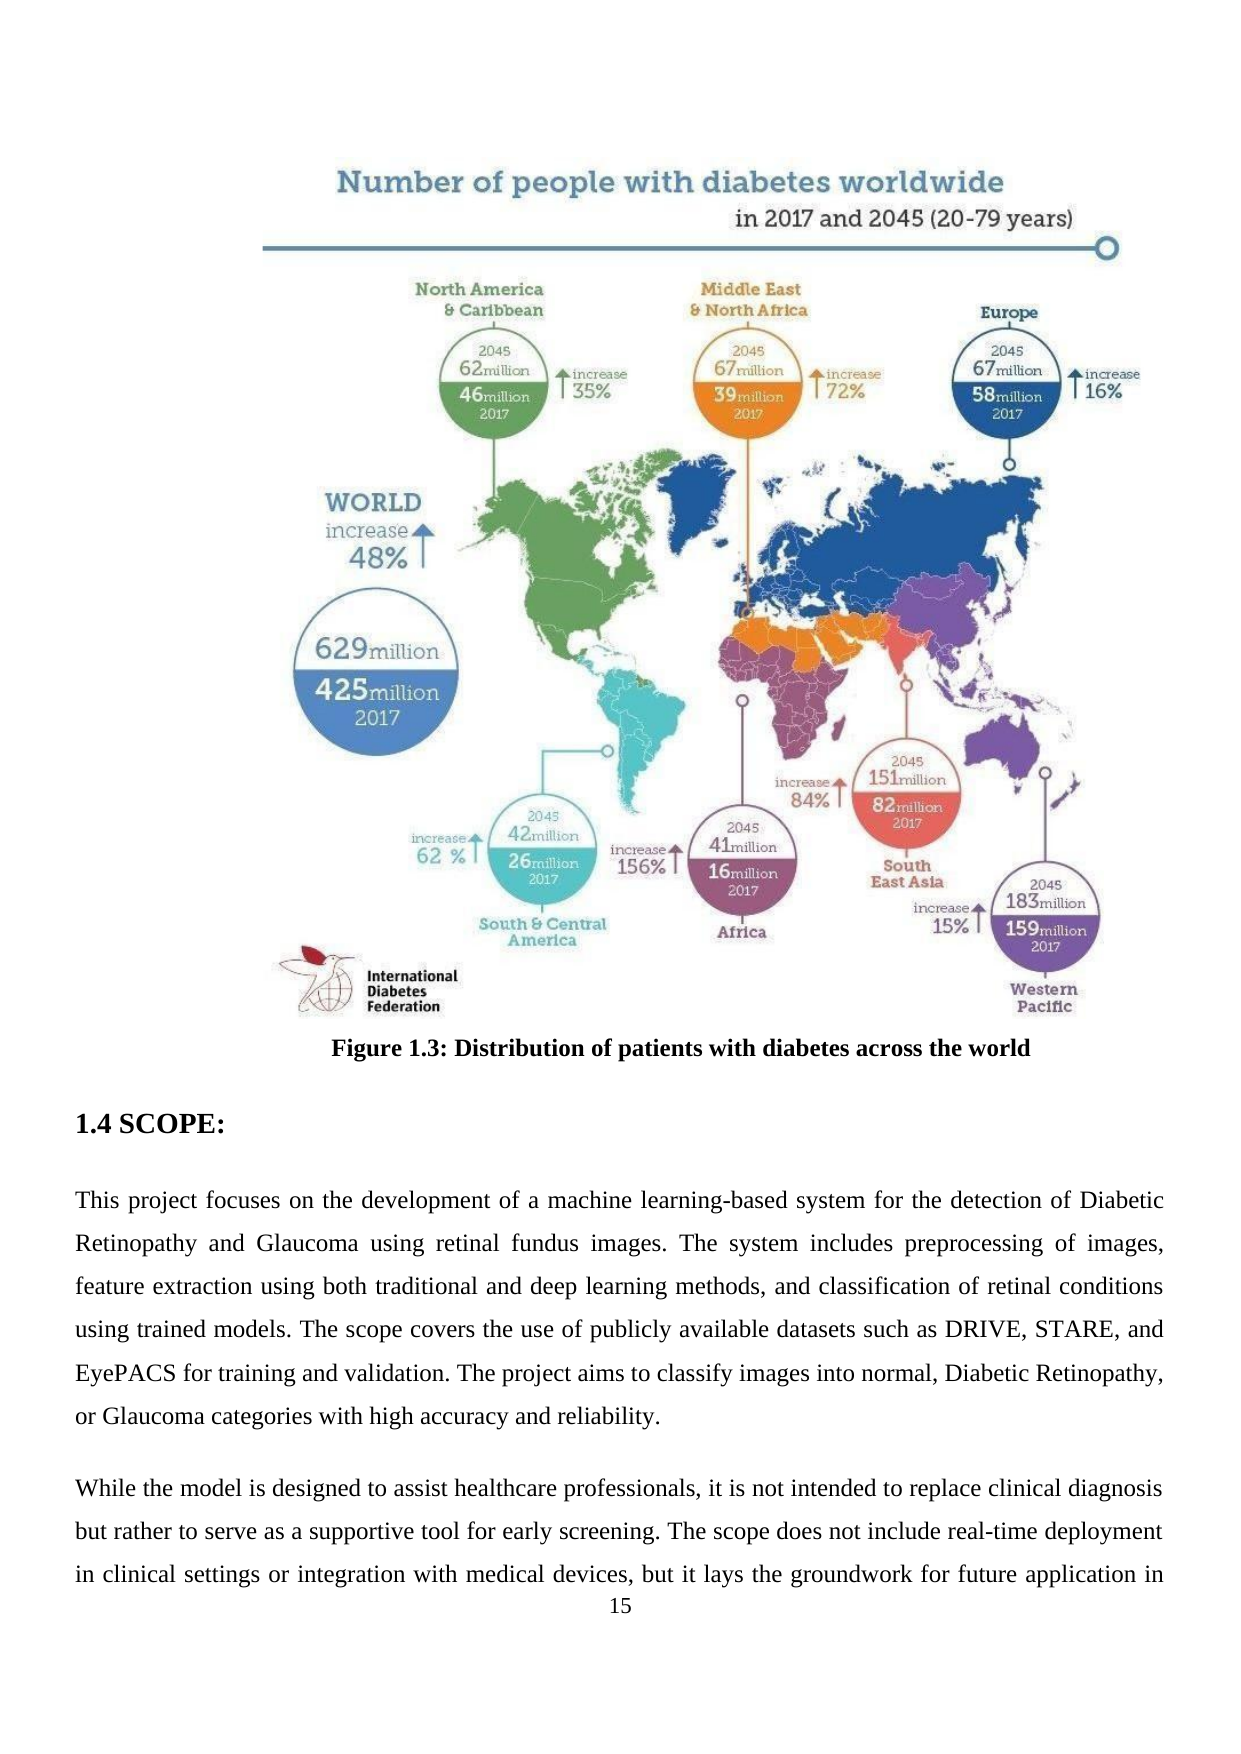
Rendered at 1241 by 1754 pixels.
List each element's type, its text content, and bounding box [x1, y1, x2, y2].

text This project focuses on the development of a machine learning-based system for the detection of Diabetic Retinopathy and Glaucoma using retinal fundus images. The system includes preprocessing of images, feature extraction using both traditional and deep learning methods, and classification of retinal conditions using trained models. The scope covers the use of publicly available datasets such as DRIVE, STARE, and EyePACS for training and validation. The project aims to classify images into normal, Diabetic Retinopathy, or Glaucoma categories with high accuracy and reliability. [75, 1185, 1165, 1429]
picture [262, 157, 1144, 1019]
text Figure 1.3: Distribution of patients with diabetes across the world [75, 1033, 1165, 1062]
text 1.4 SCOPE: [75, 1106, 1165, 1139]
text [75, 1473, 1165, 1588]
